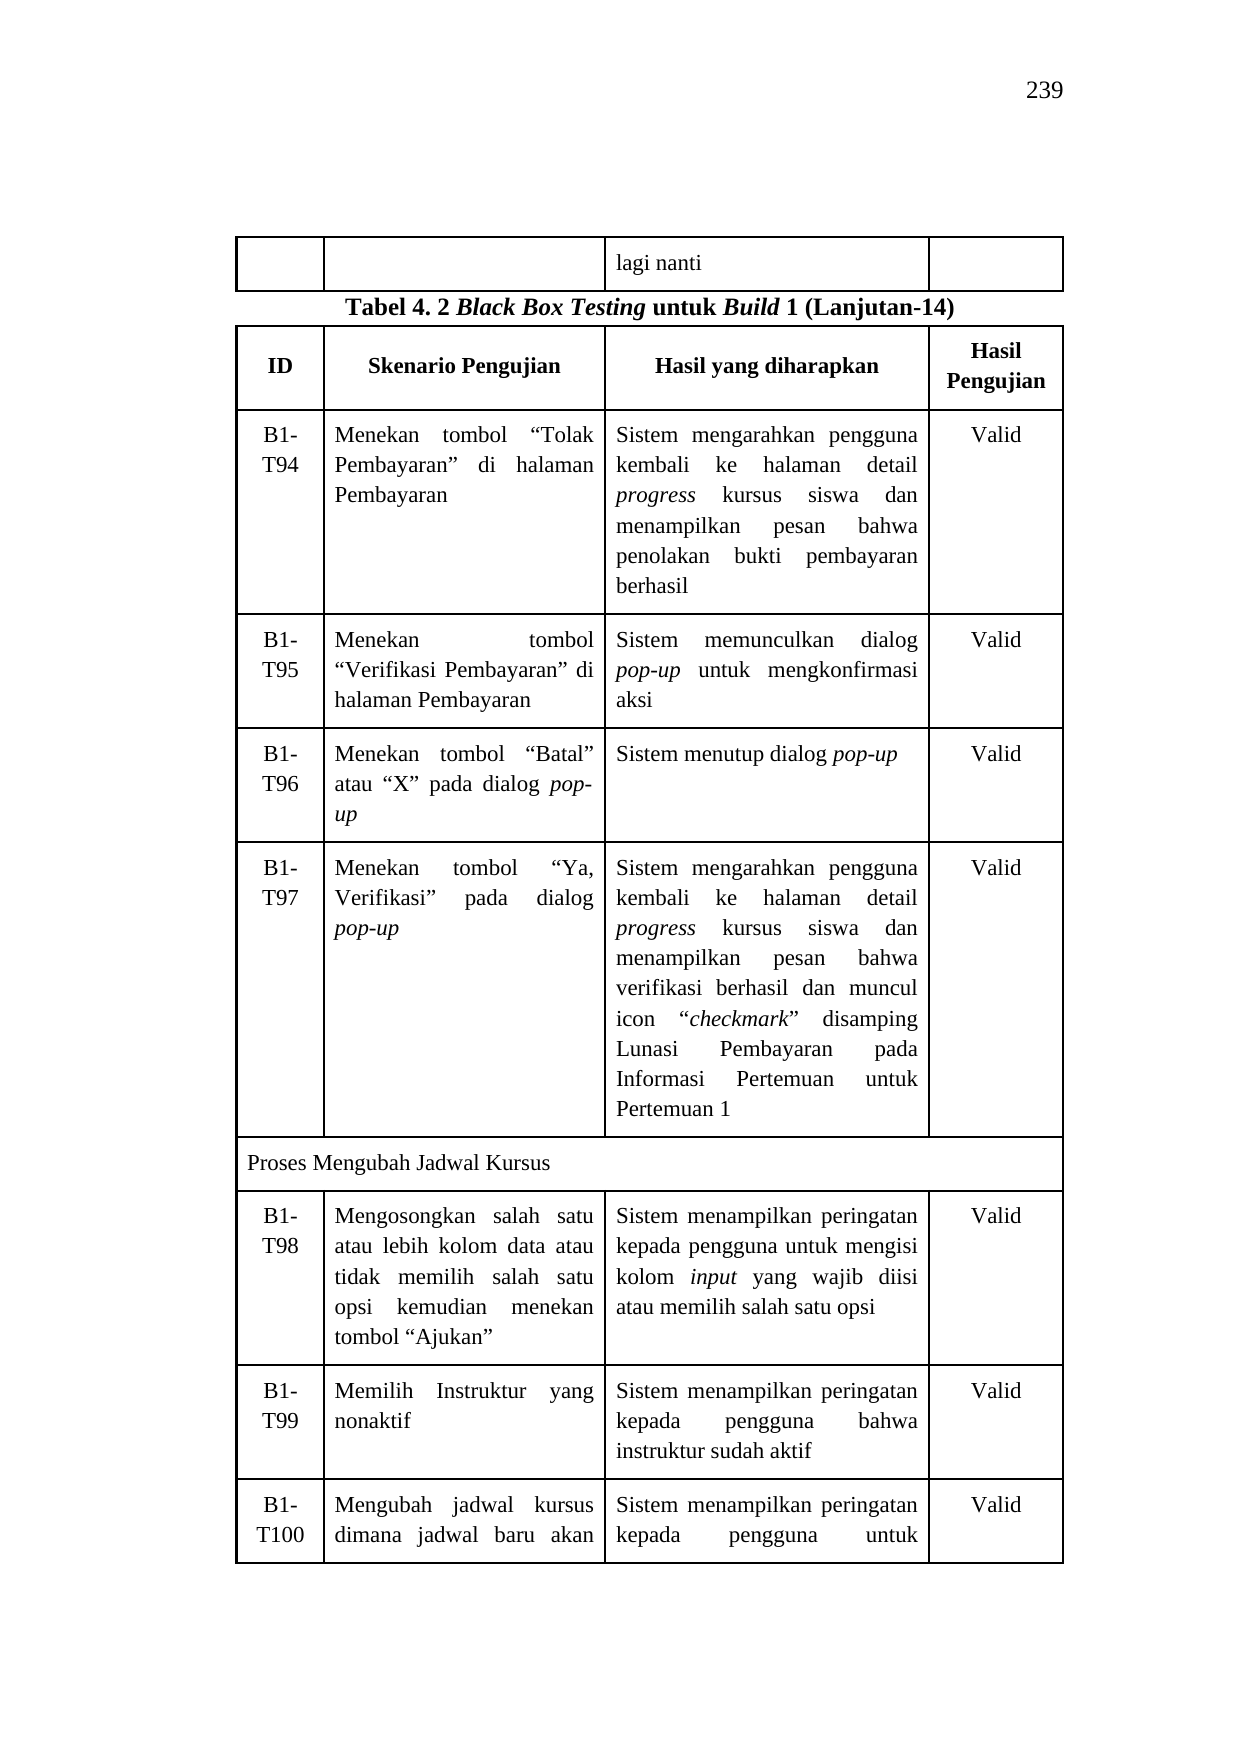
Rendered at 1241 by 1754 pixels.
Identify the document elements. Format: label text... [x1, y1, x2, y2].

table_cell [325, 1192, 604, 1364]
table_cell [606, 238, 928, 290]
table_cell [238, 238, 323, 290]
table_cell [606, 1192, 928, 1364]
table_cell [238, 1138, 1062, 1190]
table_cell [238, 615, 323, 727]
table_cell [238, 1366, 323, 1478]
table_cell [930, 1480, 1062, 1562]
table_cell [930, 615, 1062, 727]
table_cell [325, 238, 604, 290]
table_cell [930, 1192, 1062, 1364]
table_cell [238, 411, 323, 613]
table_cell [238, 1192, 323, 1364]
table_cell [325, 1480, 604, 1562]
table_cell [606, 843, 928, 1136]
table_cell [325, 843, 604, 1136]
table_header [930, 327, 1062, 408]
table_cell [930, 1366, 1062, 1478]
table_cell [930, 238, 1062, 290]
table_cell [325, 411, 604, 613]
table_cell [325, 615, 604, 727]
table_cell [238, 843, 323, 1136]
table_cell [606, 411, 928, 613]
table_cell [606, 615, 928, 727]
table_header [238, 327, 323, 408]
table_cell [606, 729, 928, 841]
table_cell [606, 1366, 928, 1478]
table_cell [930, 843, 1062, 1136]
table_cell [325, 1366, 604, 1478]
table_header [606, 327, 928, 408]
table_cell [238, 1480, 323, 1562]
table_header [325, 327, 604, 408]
text Tabel 4. 2 Black Box Testing untuk Build 1 (Lanjutan-14) [236, 292, 1063, 321]
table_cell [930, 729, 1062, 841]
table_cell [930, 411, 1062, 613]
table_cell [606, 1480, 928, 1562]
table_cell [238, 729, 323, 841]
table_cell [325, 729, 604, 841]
